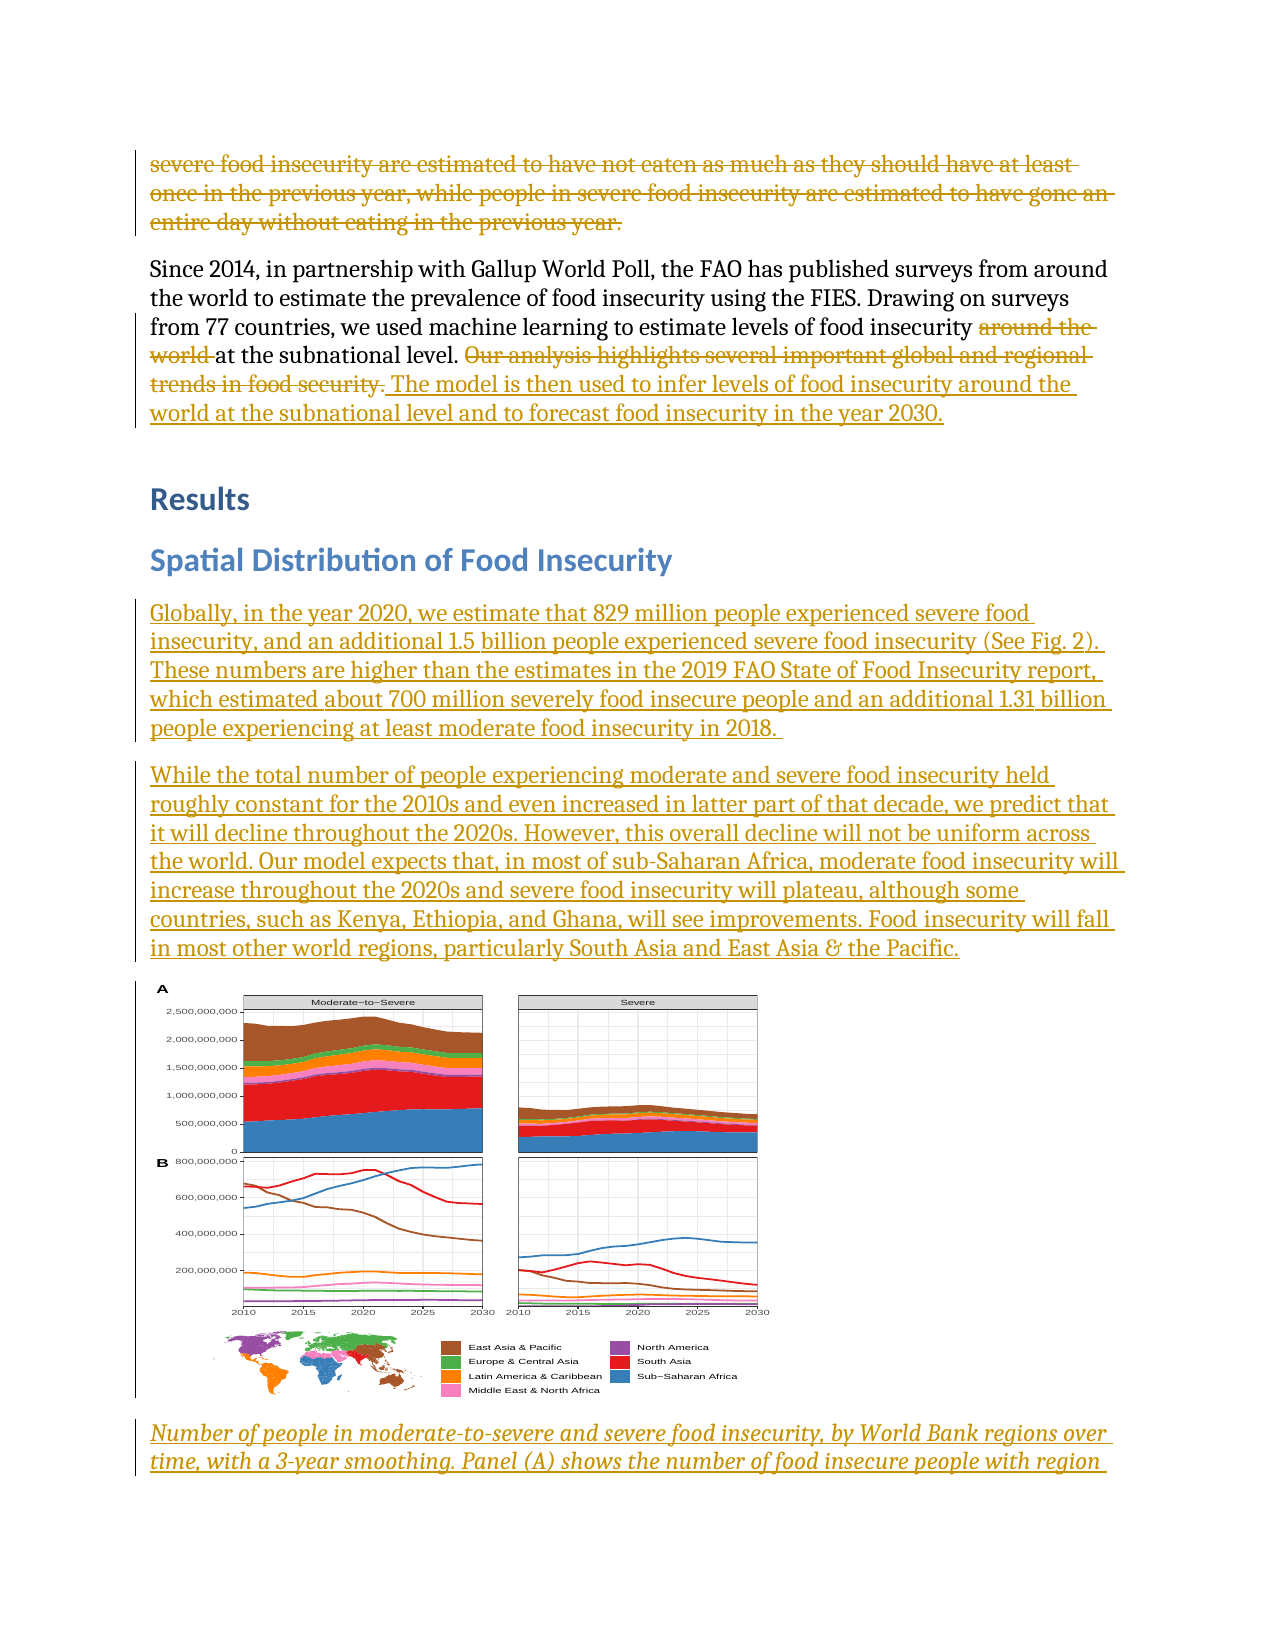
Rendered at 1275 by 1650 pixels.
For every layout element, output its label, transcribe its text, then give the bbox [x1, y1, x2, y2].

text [150, 150, 1125, 236]
subtitle Results [150, 477, 1125, 518]
subtitle Spatial Distribution of Food Insecurity [150, 539, 1125, 580]
text Since 2014, in partnership with Gallup World Poll, the FAO has published surveys from around the world to estimate the prevalence of food insecurity using the FIES. Drawing on surveys from 77 countries, we used machine learning to estimate levels of food insecurity at the subnational level. [150, 255, 1125, 427]
